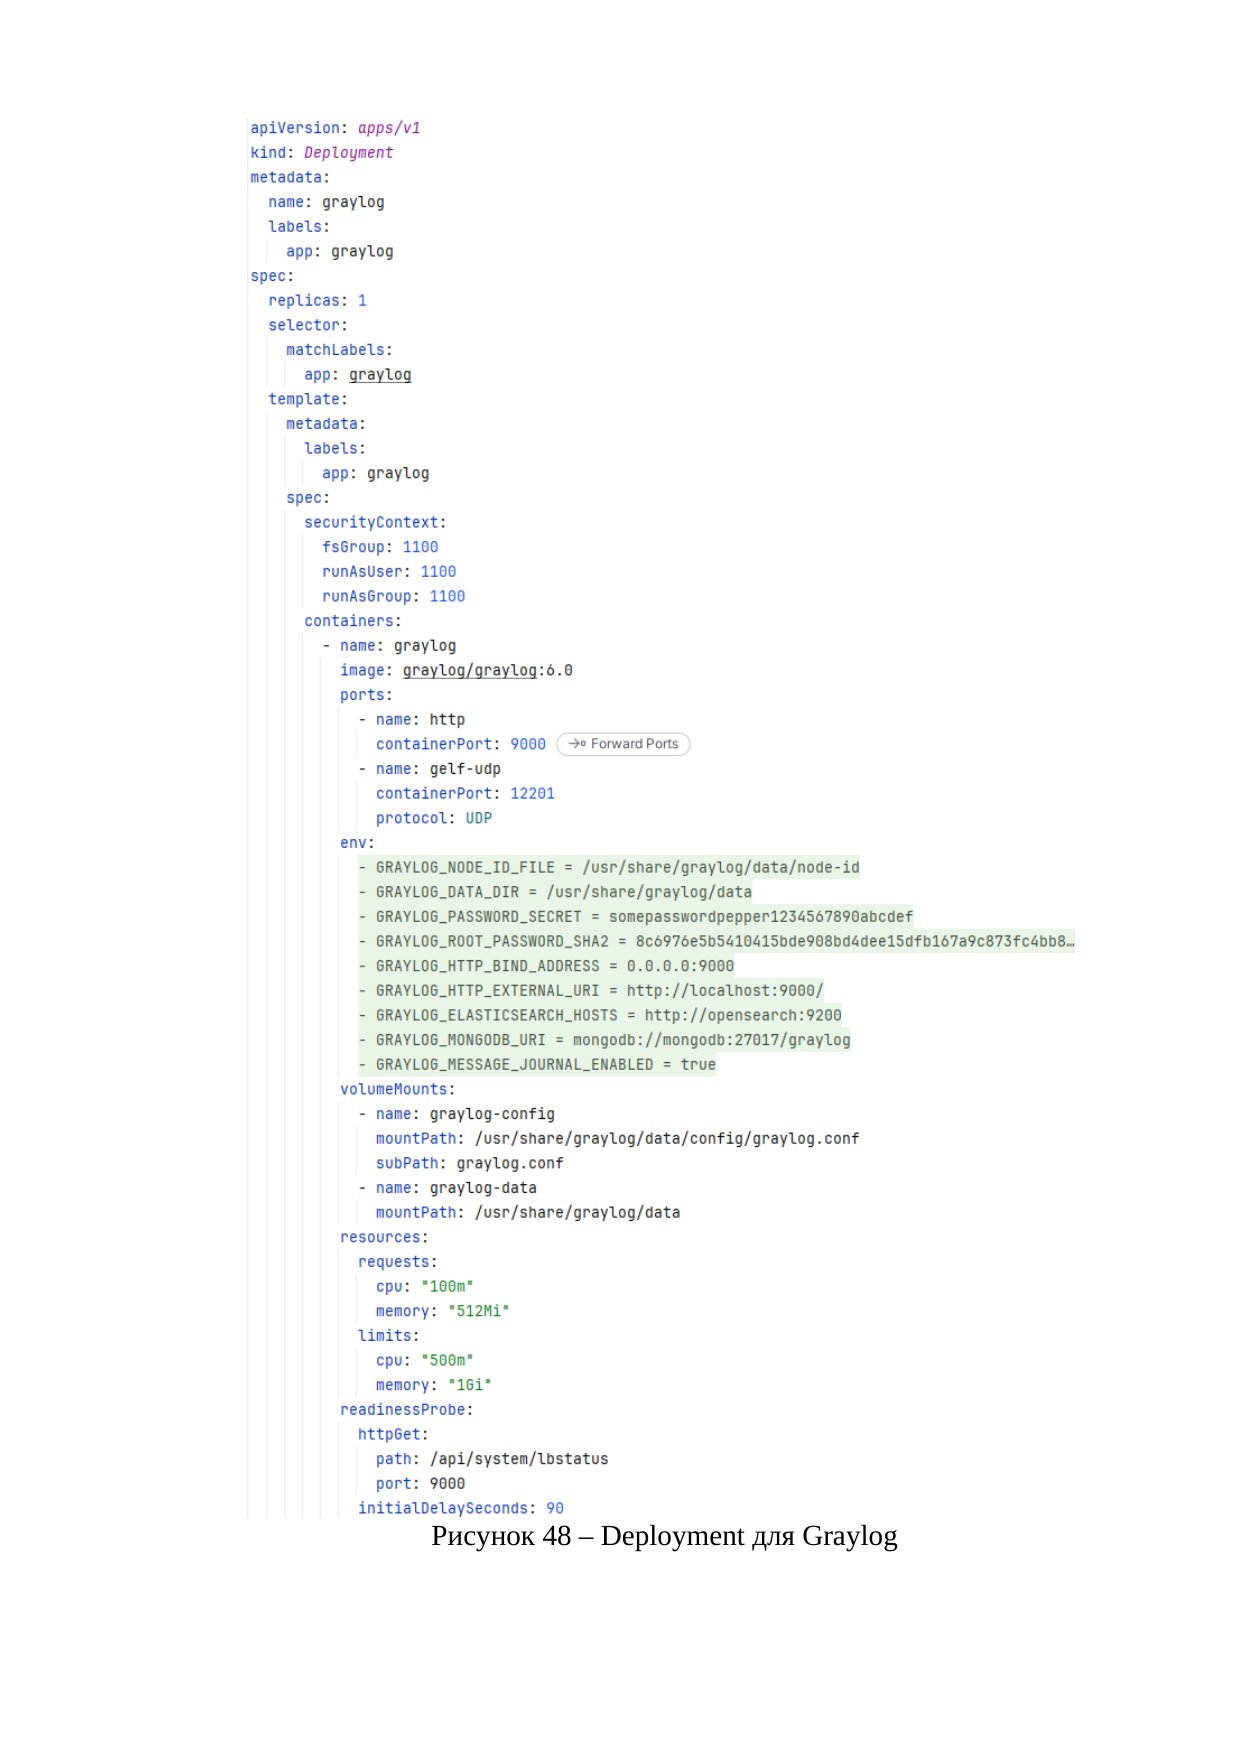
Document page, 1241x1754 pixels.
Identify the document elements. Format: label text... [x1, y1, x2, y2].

picture [246, 118, 1083, 1518]
text Рисунок 48 – Deployment для Graylog [177, 1518, 1152, 1551]
